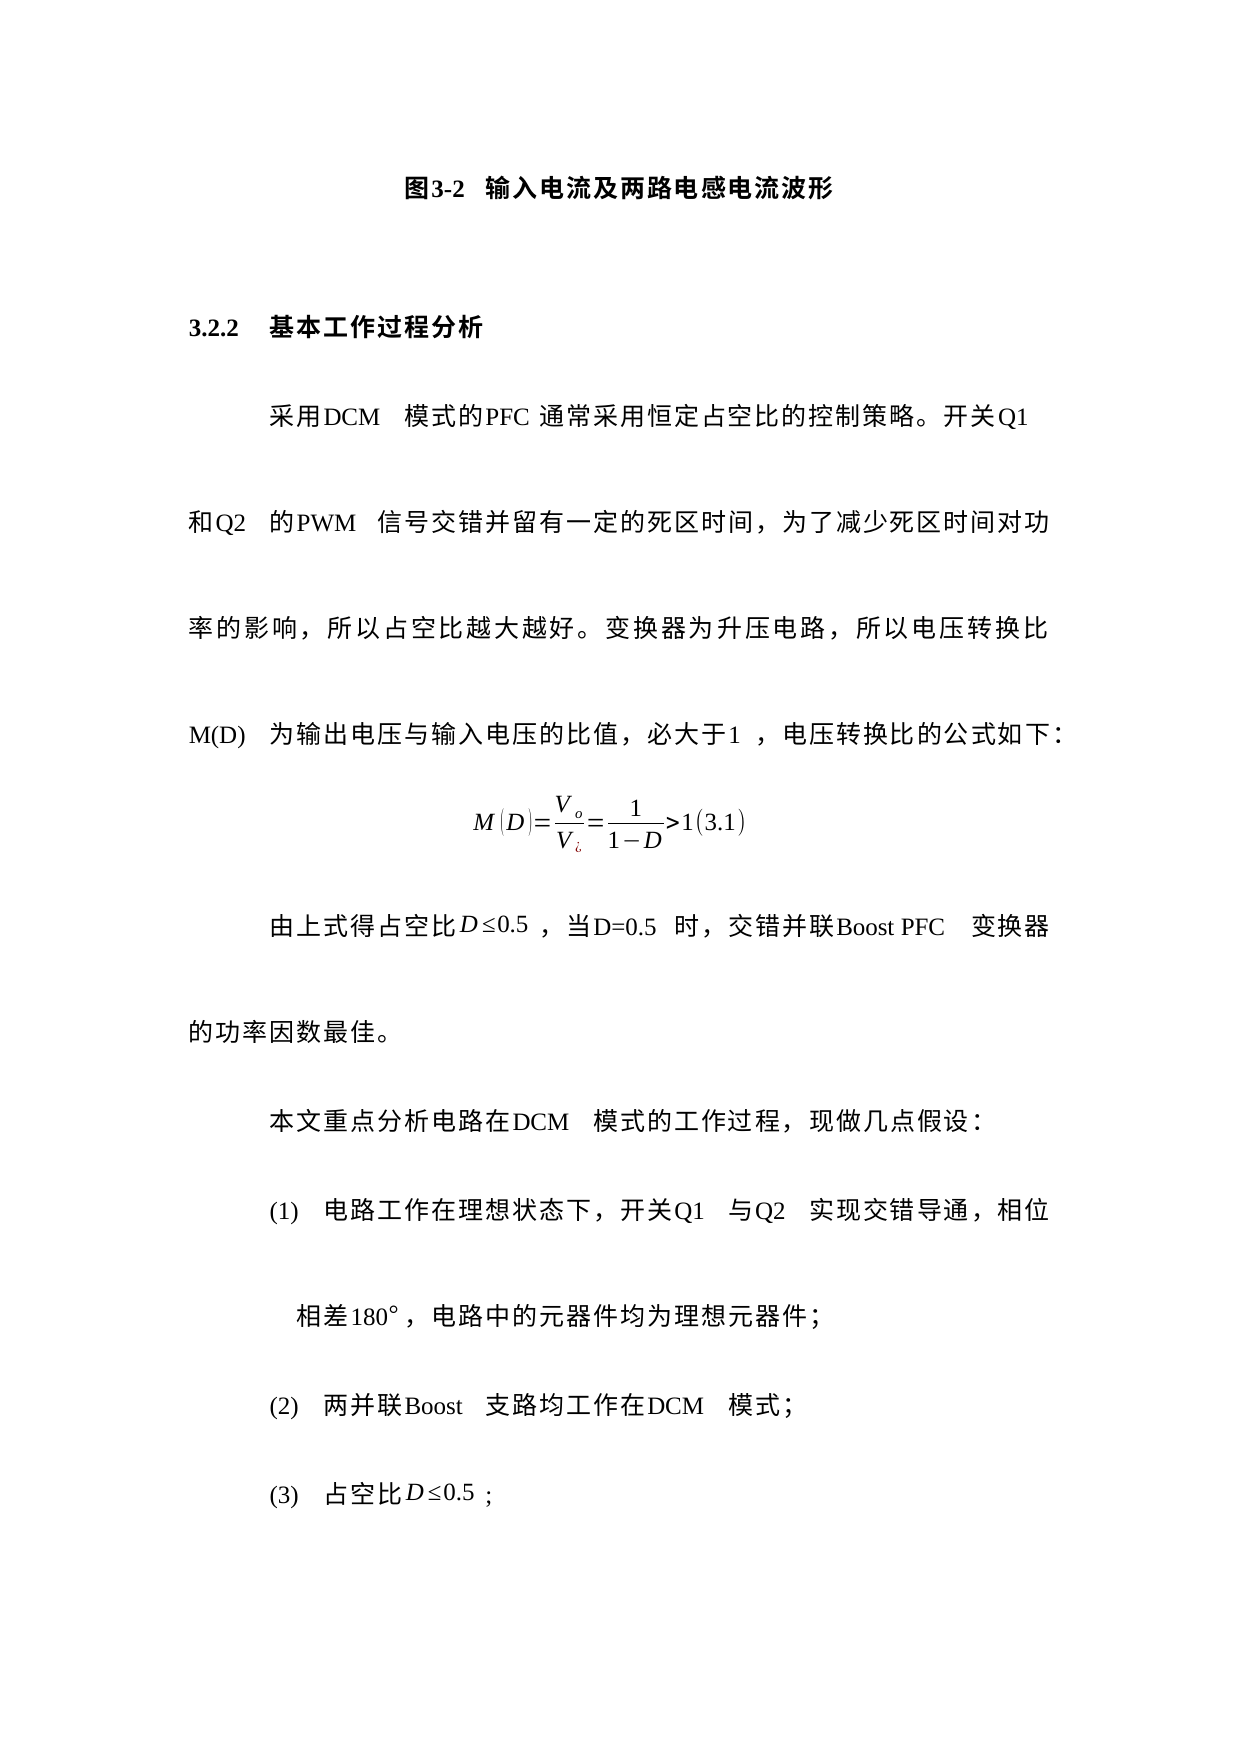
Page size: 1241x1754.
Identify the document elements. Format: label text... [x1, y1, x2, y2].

text 由上式得占空比，当D=0.5时，交错并联Boost PFC变换器的功率因数最佳。 [188, 889, 1052, 1066]
list 电路工作在理想状态下，开关Q1与Q2实现交错导通，相位相差180，电路中的元器件均为理想元器件； [242, 1173, 1052, 1350]
text 采用DCM模式的PFC通常采用恒定占空比的控制策略。开关Q1和Q2的PWM信号交错并留有一定的死区时间，为了减少死区时间对功率的影响，所以占空比越大越好。变换器为升压电路，所以电压转换比M(D)为输出电压与输入电压的比值，必大于1，电压转换比的公式如下： [188, 379, 1052, 768]
text 3.2.2 基本工作过程分析 [188, 290, 1052, 361]
list 两并联Boost支路均工作在DCM模式； [242, 1368, 1052, 1439]
text 本文重点分析电路在DCM模式的工作过程，现做几点假设： [188, 1084, 1052, 1155]
list 占空比; [242, 1457, 1052, 1528]
text 图3-2 输入电流及两路电感电流波形 [188, 151, 1052, 222]
